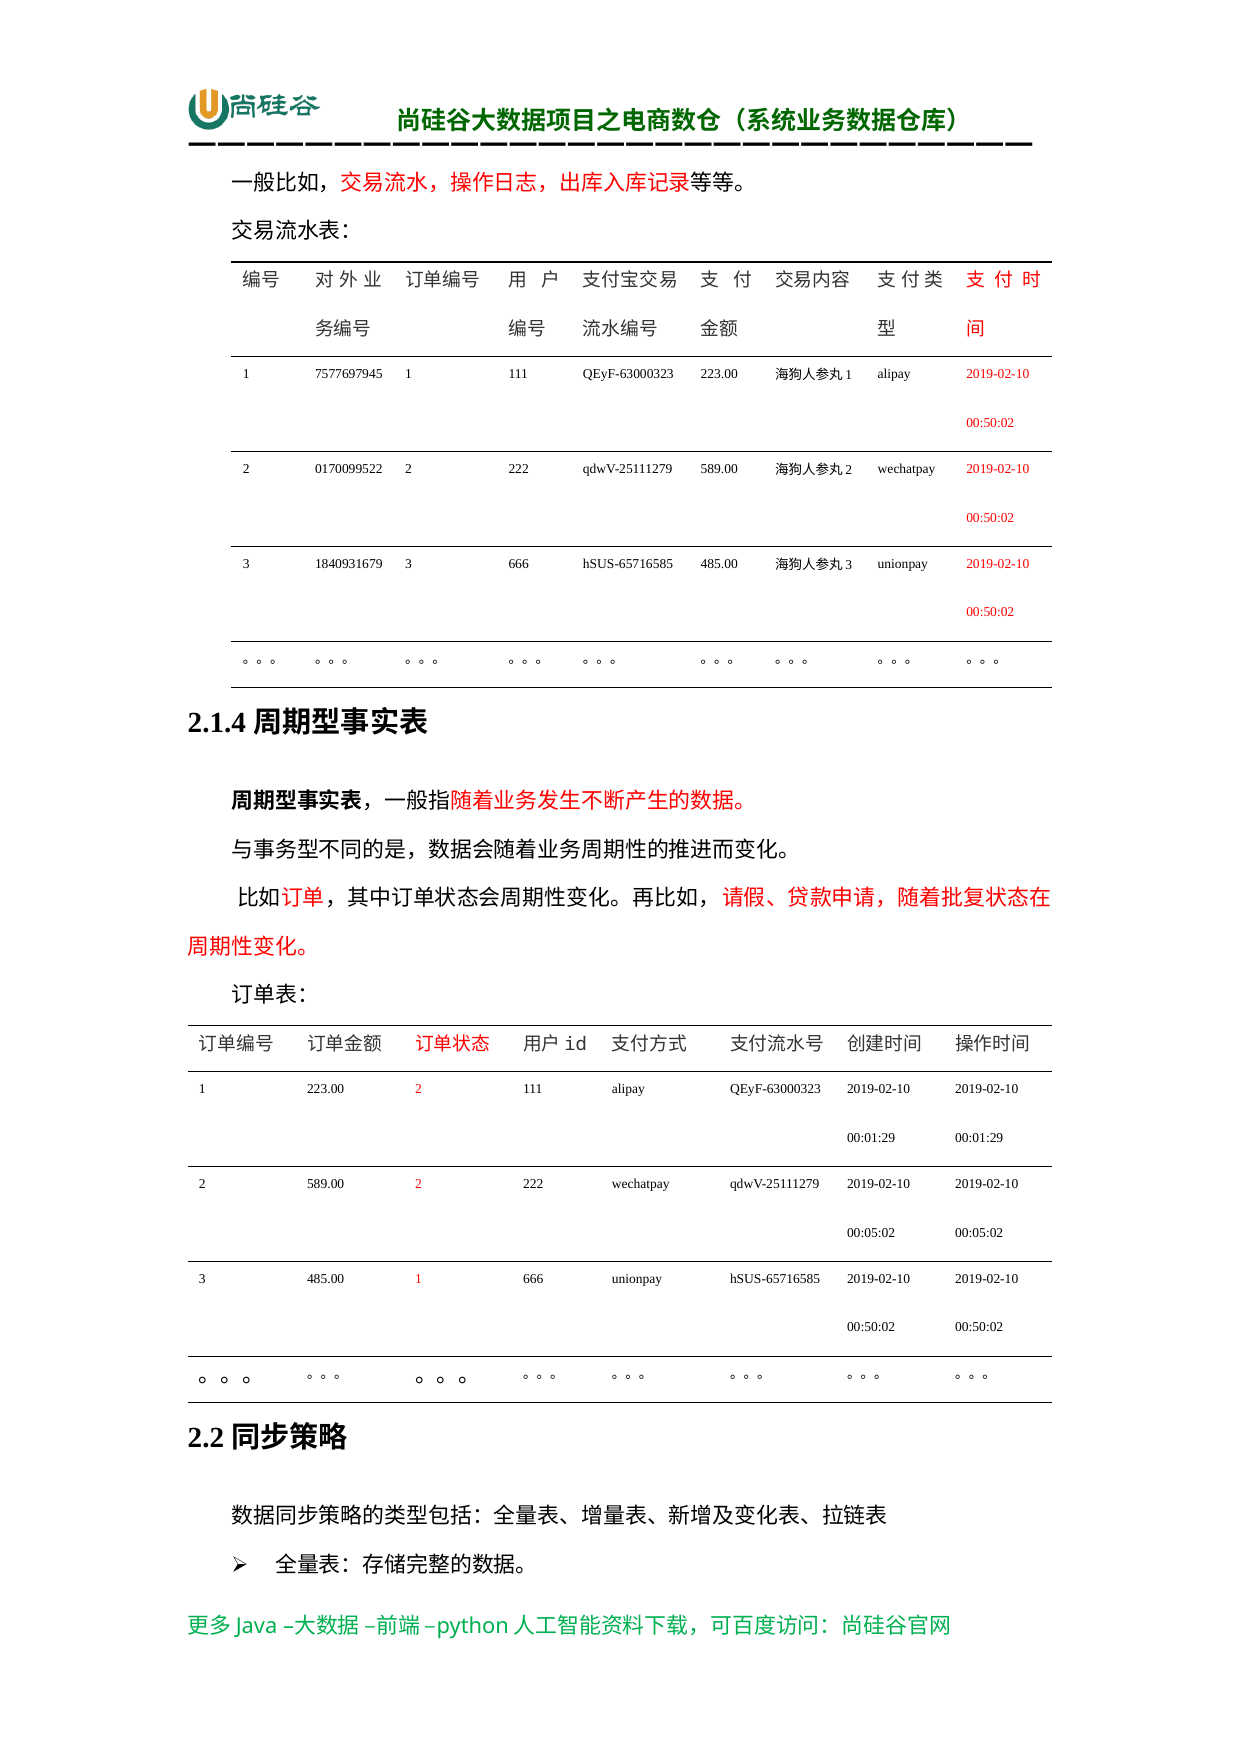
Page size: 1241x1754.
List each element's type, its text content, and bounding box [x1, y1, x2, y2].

table_cell 3 [394, 547, 497, 641]
table_cell 3 [231, 547, 303, 641]
table_cell 2019-02-10 00:01:29 [944, 1072, 1052, 1166]
table_cell hSUS-65716585 [719, 1262, 836, 1356]
table_cell 666 [497, 547, 571, 641]
table_header 创建时间 [836, 1026, 944, 1071]
table_cell 223.00 [296, 1072, 403, 1166]
table_header 用户编号 [497, 263, 571, 356]
table_header 支付方式 [600, 1026, 718, 1071]
table_header 操作时间 [944, 1026, 1052, 1071]
table_cell 3 [188, 1262, 296, 1356]
table_cell 。。。 [944, 1357, 1052, 1402]
table_cell 2019-02-10 00:50:02 [955, 357, 1052, 451]
table_cell 2019-02-10 00:50:02 [955, 452, 1052, 546]
table_cell 223.00 [689, 357, 763, 451]
table_cell 。。。 [689, 642, 763, 687]
text 与事务型不同的是，数据会随着业务周期性的推进而变化。 [187, 831, 1053, 864]
table_cell 2019-02-10 00:05:02 [836, 1167, 944, 1261]
table_cell wechatpay [866, 452, 955, 546]
table_cell alipay [866, 357, 955, 451]
table_cell 485.00 [689, 547, 763, 641]
table_cell 。。。 [955, 642, 1052, 687]
table_header 订单状态 [404, 1026, 512, 1071]
table_cell 1840931679 [304, 547, 394, 641]
table_cell 。。。 [497, 642, 571, 687]
text 周期型事实表，一般指随着业务发生不断产生的数据。 [187, 783, 1053, 816]
table_cell QEyF-63000323 [719, 1072, 836, 1166]
table_cell QEyF-63000323 [571, 357, 689, 451]
table_cell 。。。 [719, 1357, 836, 1402]
table_cell 。。。 [188, 1357, 296, 1402]
table_cell 589.00 [296, 1167, 403, 1261]
table_header 支付类型 [866, 263, 955, 356]
subtitle 2.1.4 周期型事实表 [187, 688, 1053, 753]
table_cell 。。。 [571, 642, 689, 687]
table_cell 。。。 [600, 1357, 718, 1402]
table_cell 。。。 [764, 642, 866, 687]
table_cell 海狗人参丸1 [764, 357, 866, 451]
table_cell 111 [512, 1072, 600, 1166]
table_cell 。。。 [296, 1357, 403, 1402]
text 比如订单，其中订单状态会周期性变化。再比如，请假、贷款申请，随着批复状态在周期性变化。 [187, 880, 1053, 961]
text 一般比如，交易流水，操作日志，出库入库记录等等。 [187, 165, 1053, 197]
table_cell 2019-02-10 00:50:02 [836, 1262, 944, 1356]
text 订单表： [187, 977, 1053, 1009]
table_cell 222 [512, 1167, 600, 1261]
table_cell 0170099522 [304, 452, 394, 546]
table_cell 2 [394, 452, 497, 546]
table_header 支付宝交易流水编号 [571, 263, 689, 356]
table_cell 2 [404, 1167, 512, 1261]
table_cell 111 [497, 357, 571, 451]
subtitle 2.2 同步策略 [187, 1403, 1053, 1468]
table_header 用户id [512, 1026, 600, 1071]
table_cell 1 [231, 357, 303, 451]
table_header 对外业务编号 [304, 263, 394, 356]
table_cell 2019-02-10 00:01:29 [836, 1072, 944, 1166]
text 数据同步策略的类型包括：全量表、增量表、新增及变化表、拉链表 [187, 1498, 1053, 1531]
table_cell 2 [404, 1072, 512, 1166]
table_cell 666 [512, 1262, 600, 1356]
table_cell unionpay [600, 1262, 718, 1356]
table_cell wechatpay [600, 1167, 718, 1261]
table_cell 。。。 [231, 642, 303, 687]
table_header 支付时间 [955, 263, 1052, 356]
table_header 支付流水号 [719, 1026, 836, 1071]
table_cell 。。。 [512, 1357, 600, 1402]
table_header 交易内容 [764, 263, 866, 356]
table_cell 。。。 [866, 642, 955, 687]
table_cell qdwV-25111279 [571, 452, 689, 546]
table_cell hSUS-65716585 [571, 547, 689, 641]
table_cell 2 [231, 452, 303, 546]
table_cell 海狗人参丸3 [764, 547, 866, 641]
table_cell 2019-02-10 00:50:02 [955, 547, 1052, 641]
table_cell qdwV-25111279 [719, 1167, 836, 1261]
table_cell 485.00 [296, 1262, 403, 1356]
table_header 订单编号 [394, 263, 497, 356]
table_cell 1 [404, 1262, 512, 1356]
table_cell 。。。 [836, 1357, 944, 1402]
table_header 订单编号 [188, 1026, 296, 1071]
table_header 支付金额 [689, 263, 763, 356]
table_cell 222 [497, 452, 571, 546]
table_cell 2019-02-10 00:50:02 [944, 1262, 1052, 1356]
table_cell 1 [188, 1072, 296, 1166]
table_cell 589.00 [689, 452, 763, 546]
table_cell 海狗人参丸2 [764, 452, 866, 546]
table_cell 2019-02-10 00:05:02 [944, 1167, 1052, 1261]
table_header 订单金额 [296, 1026, 403, 1071]
table_cell 7577697945 [304, 357, 394, 451]
table_cell unionpay [866, 547, 955, 641]
table_cell 1 [394, 357, 497, 451]
text 交易流水表： [187, 213, 1053, 246]
table_header 编号 [231, 263, 303, 356]
picture [187, 88, 320, 130]
table_cell 。。。 [304, 642, 394, 687]
table_cell 2 [188, 1167, 296, 1261]
table_cell 。。。 [394, 642, 497, 687]
list 全量表：存储完整的数据。 [231, 1546, 1053, 1579]
table_cell 。。。 [404, 1357, 512, 1402]
table_cell alipay [600, 1072, 718, 1166]
